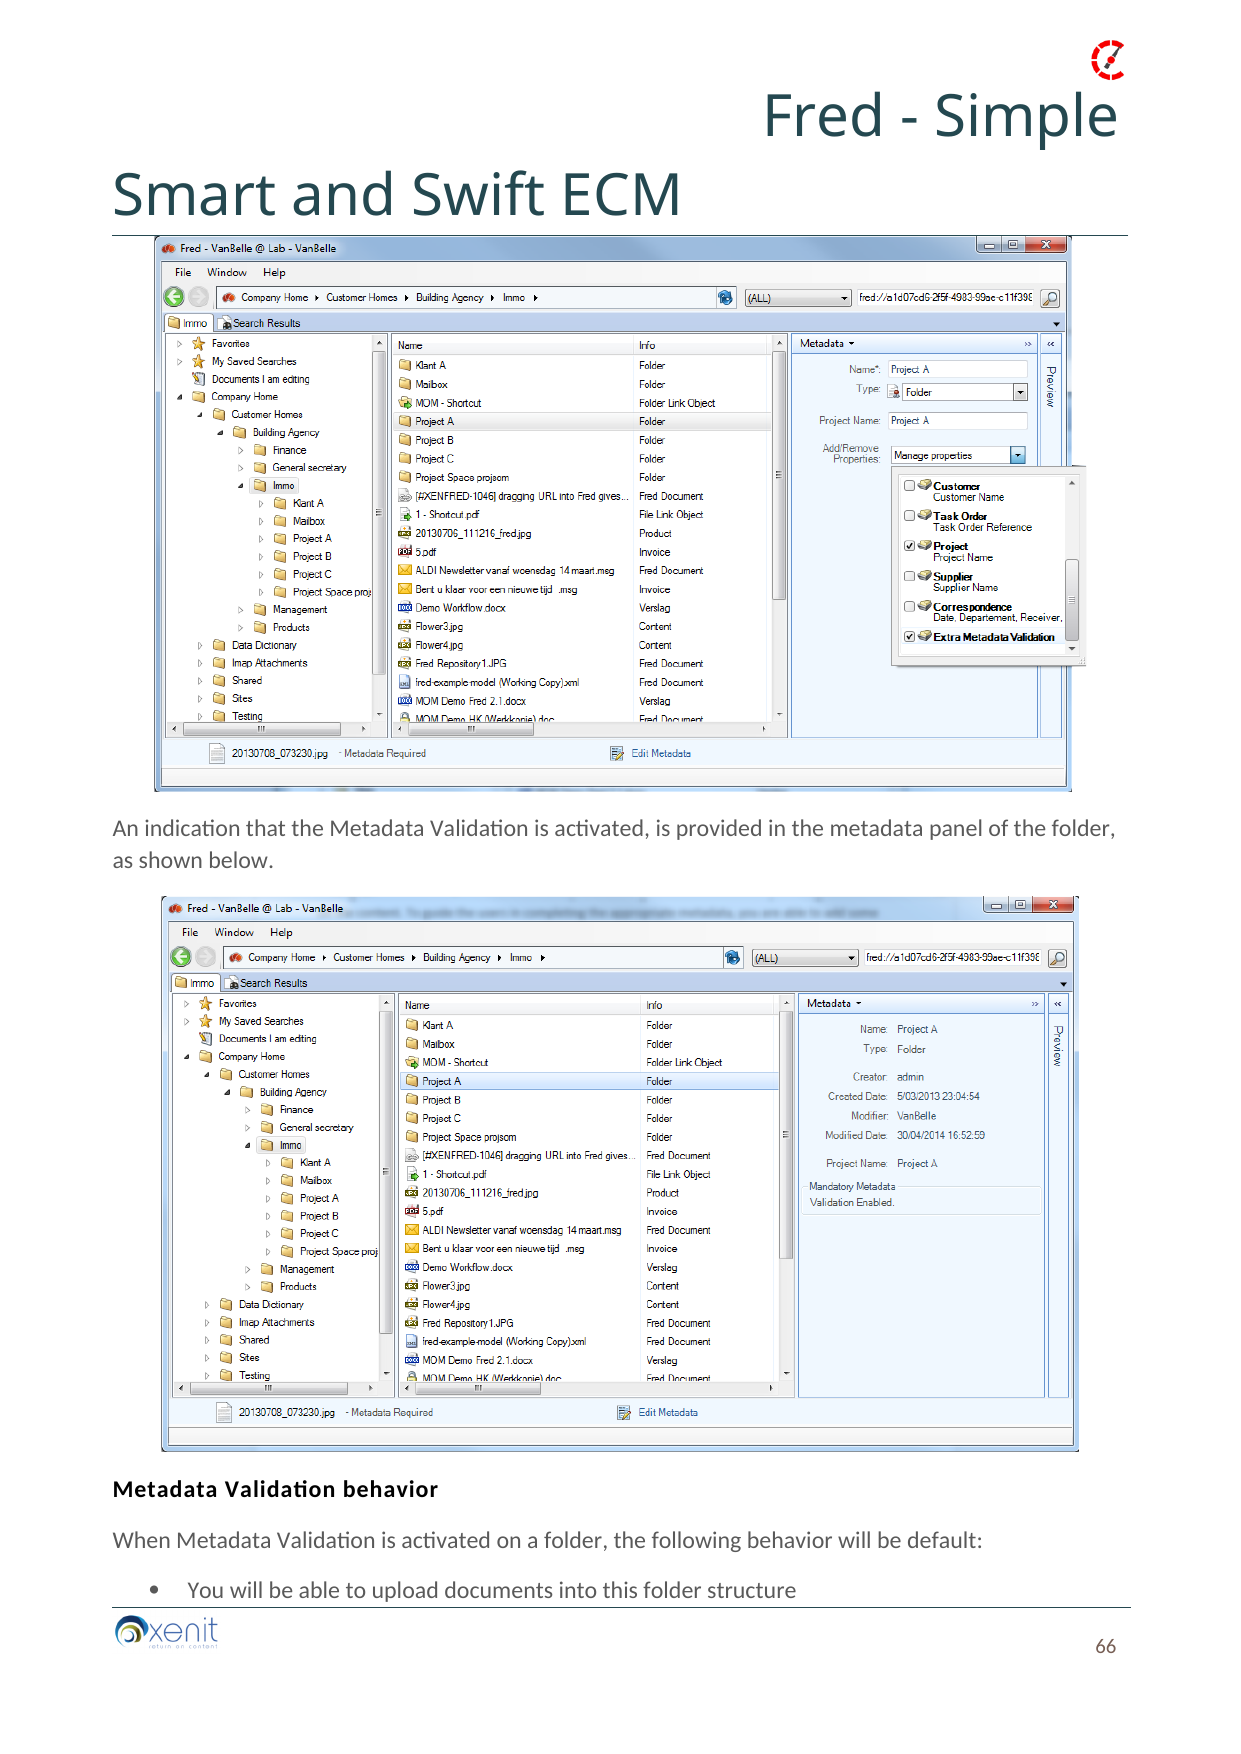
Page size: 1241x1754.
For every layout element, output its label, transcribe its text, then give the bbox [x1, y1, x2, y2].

text When Metadata Validation is activated on a folder, the following behavior will be default: [112, 1525, 1128, 1554]
list You will be able to upload documents into this folder structure [150, 1576, 1128, 1605]
picture [154, 236, 1087, 792]
picture [161, 896, 1079, 1452]
text Metadata Validation behavior [112, 1474, 1128, 1503]
picture [1087, 37, 1130, 83]
picture [112, 1610, 222, 1654]
text An indication that the Metadata Validation is activated, is provided in the metadata panel of the folder, as shown below. [112, 813, 1128, 874]
